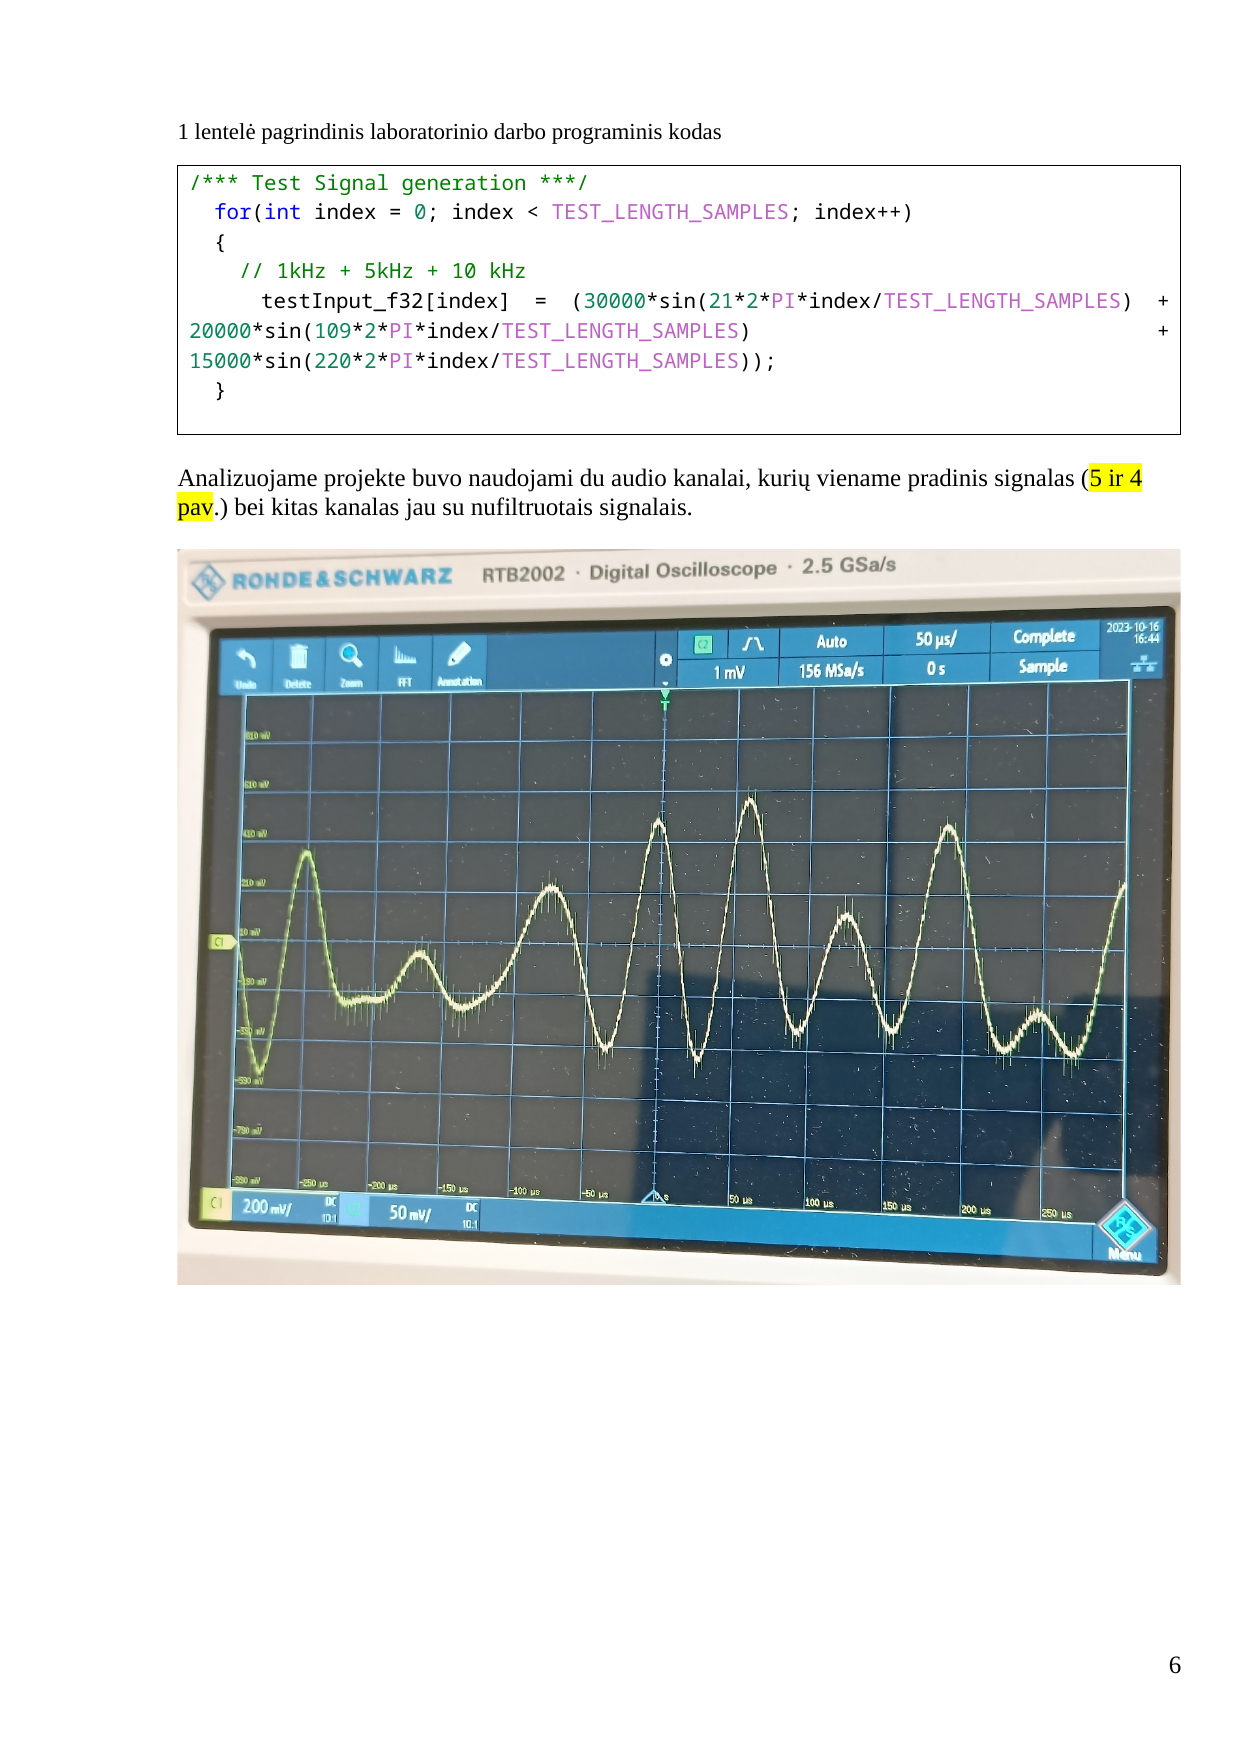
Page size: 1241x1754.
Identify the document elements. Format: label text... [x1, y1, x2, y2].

text Analizuojame projekte buvo naudojami du audio kanalai, kurių viename pradinis signalas (5 ir 4 pav.) bei kitas kanalas jau su nufiltruotais signalais. [177, 463, 1181, 521]
picture [177, 549, 1181, 1285]
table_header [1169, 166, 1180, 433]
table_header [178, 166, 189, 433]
